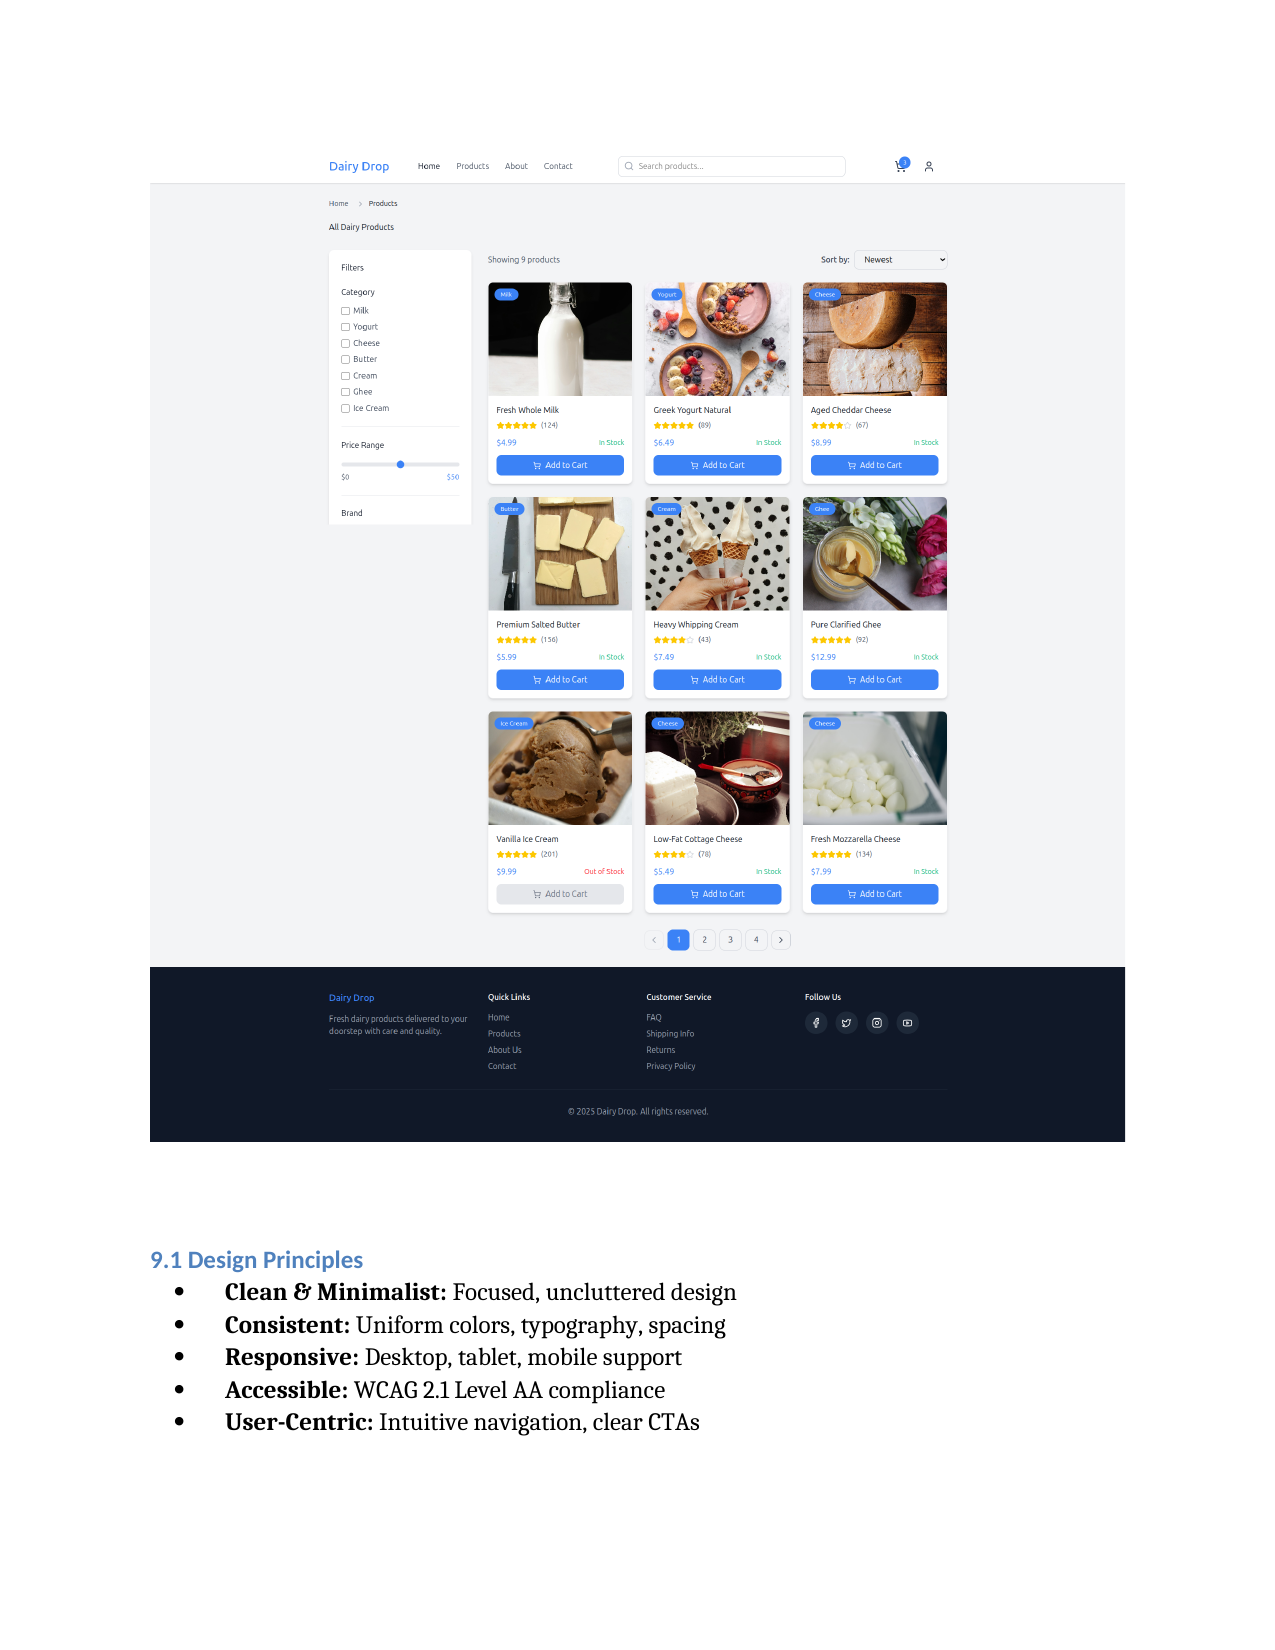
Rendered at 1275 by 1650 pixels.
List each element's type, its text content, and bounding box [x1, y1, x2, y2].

list Consistent: Uniform colors, typography, spacing [175, 1311, 1125, 1339]
list Responsive: Desktop, tablet, mobile support [175, 1343, 1125, 1372]
picture [150, 150, 1125, 1142]
list User-Centric: Intuitive navigation, clear CTAs [175, 1408, 1125, 1437]
list Clean & Minimalist: Focused, uncluttered design [175, 1278, 1125, 1307]
subtitle 9.1 Design Principles [150, 1244, 1125, 1274]
list Accessible: WCAG 2.1 Level AA compliance [175, 1376, 1125, 1404]
